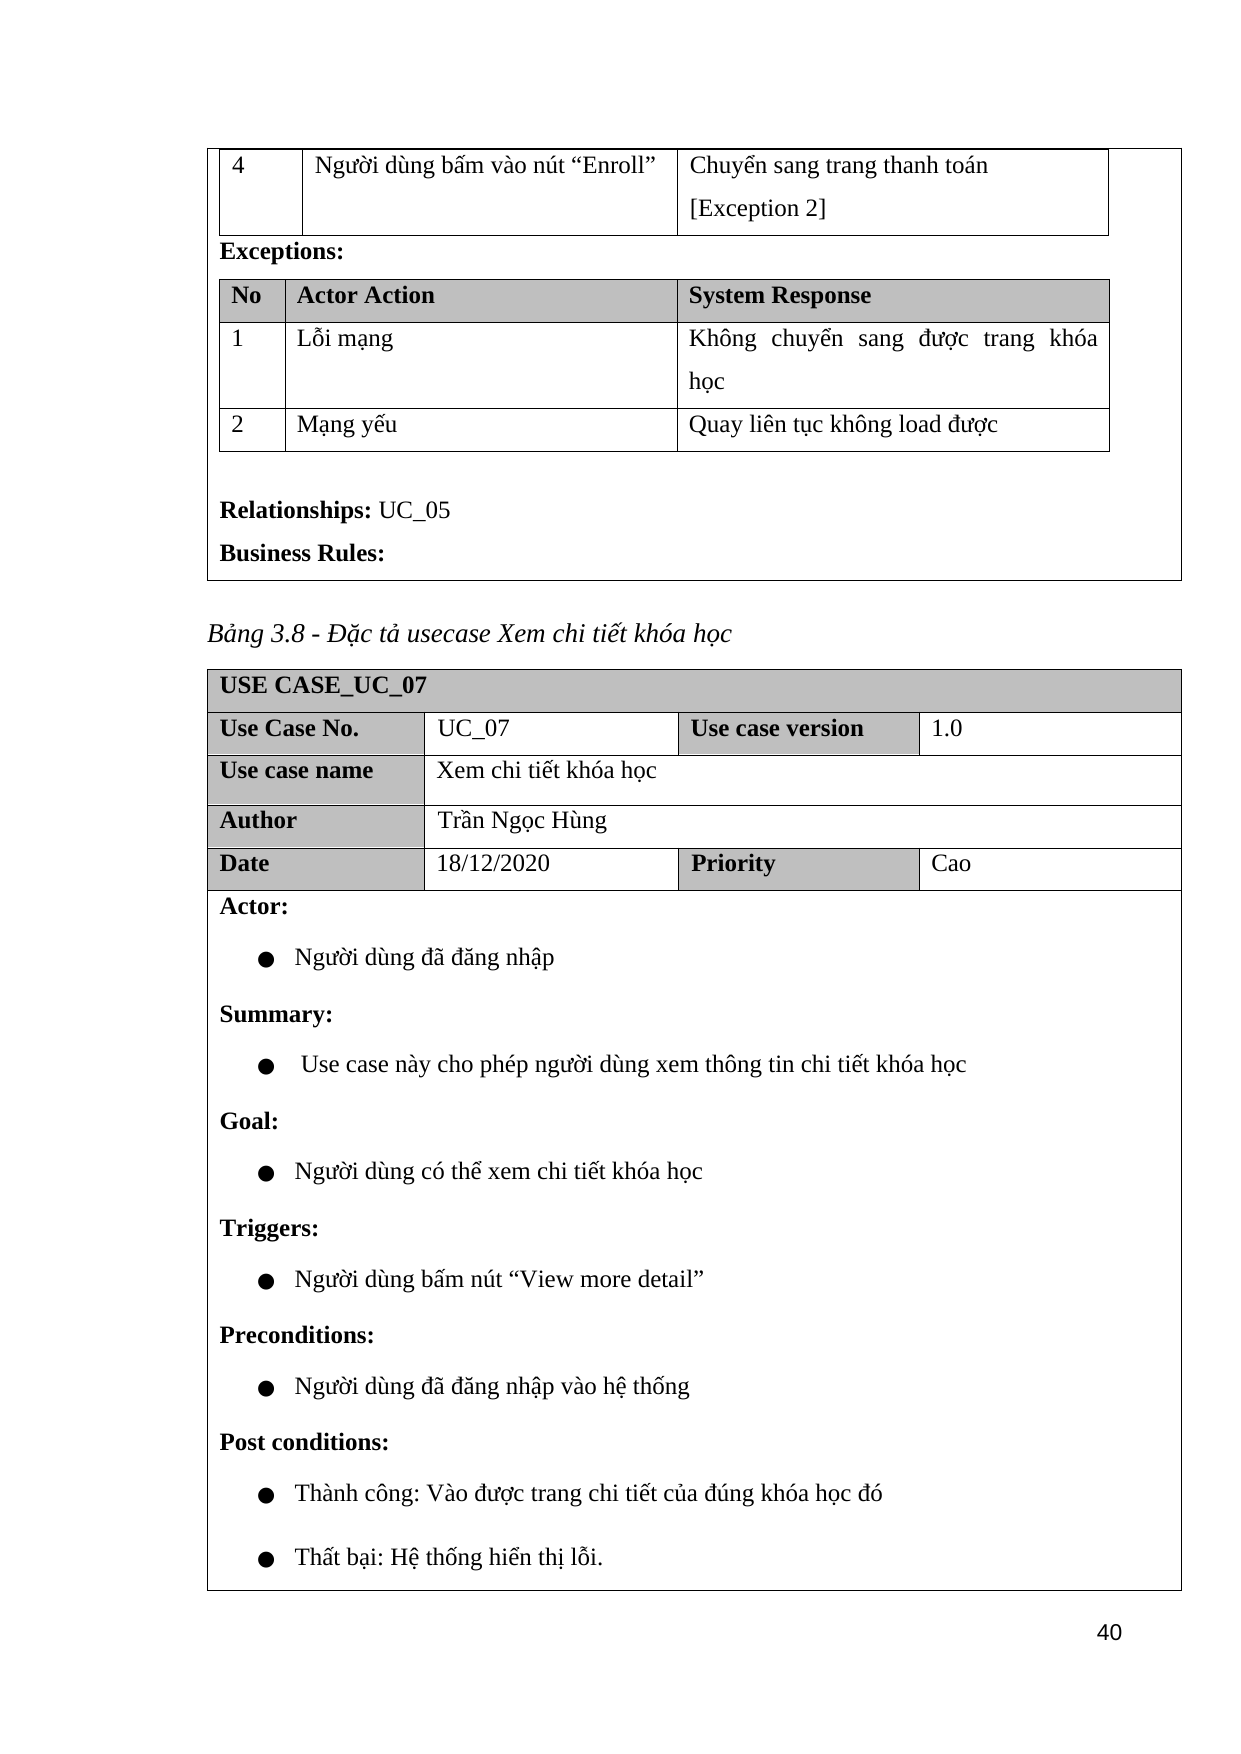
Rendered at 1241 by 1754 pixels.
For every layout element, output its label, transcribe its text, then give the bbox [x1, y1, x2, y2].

table_cell Cao [920, 849, 1181, 890]
table_cell UC_07 [425, 713, 678, 754]
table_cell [208, 891, 1181, 1590]
table_cell Use case version [679, 713, 919, 754]
text Bảng 3.8 - Đặc tả usecase Xem chi tiết khóa học [207, 617, 1122, 648]
table_cell Use case name [208, 756, 424, 804]
table_cell 1.0 [920, 713, 1181, 754]
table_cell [208, 149, 1181, 580]
table_cell Trần Ngọc Hùng [425, 806, 1181, 847]
table_cell Xem chi tiết khóa học [425, 756, 1181, 804]
table_cell Priority [679, 849, 919, 890]
table_header USE CASE_UC_07 [208, 670, 1181, 712]
table_cell Date [208, 849, 424, 890]
table_cell Author [208, 806, 424, 847]
table_cell Use Case No. [208, 713, 424, 754]
table_cell 18/12/2020 [425, 849, 678, 890]
